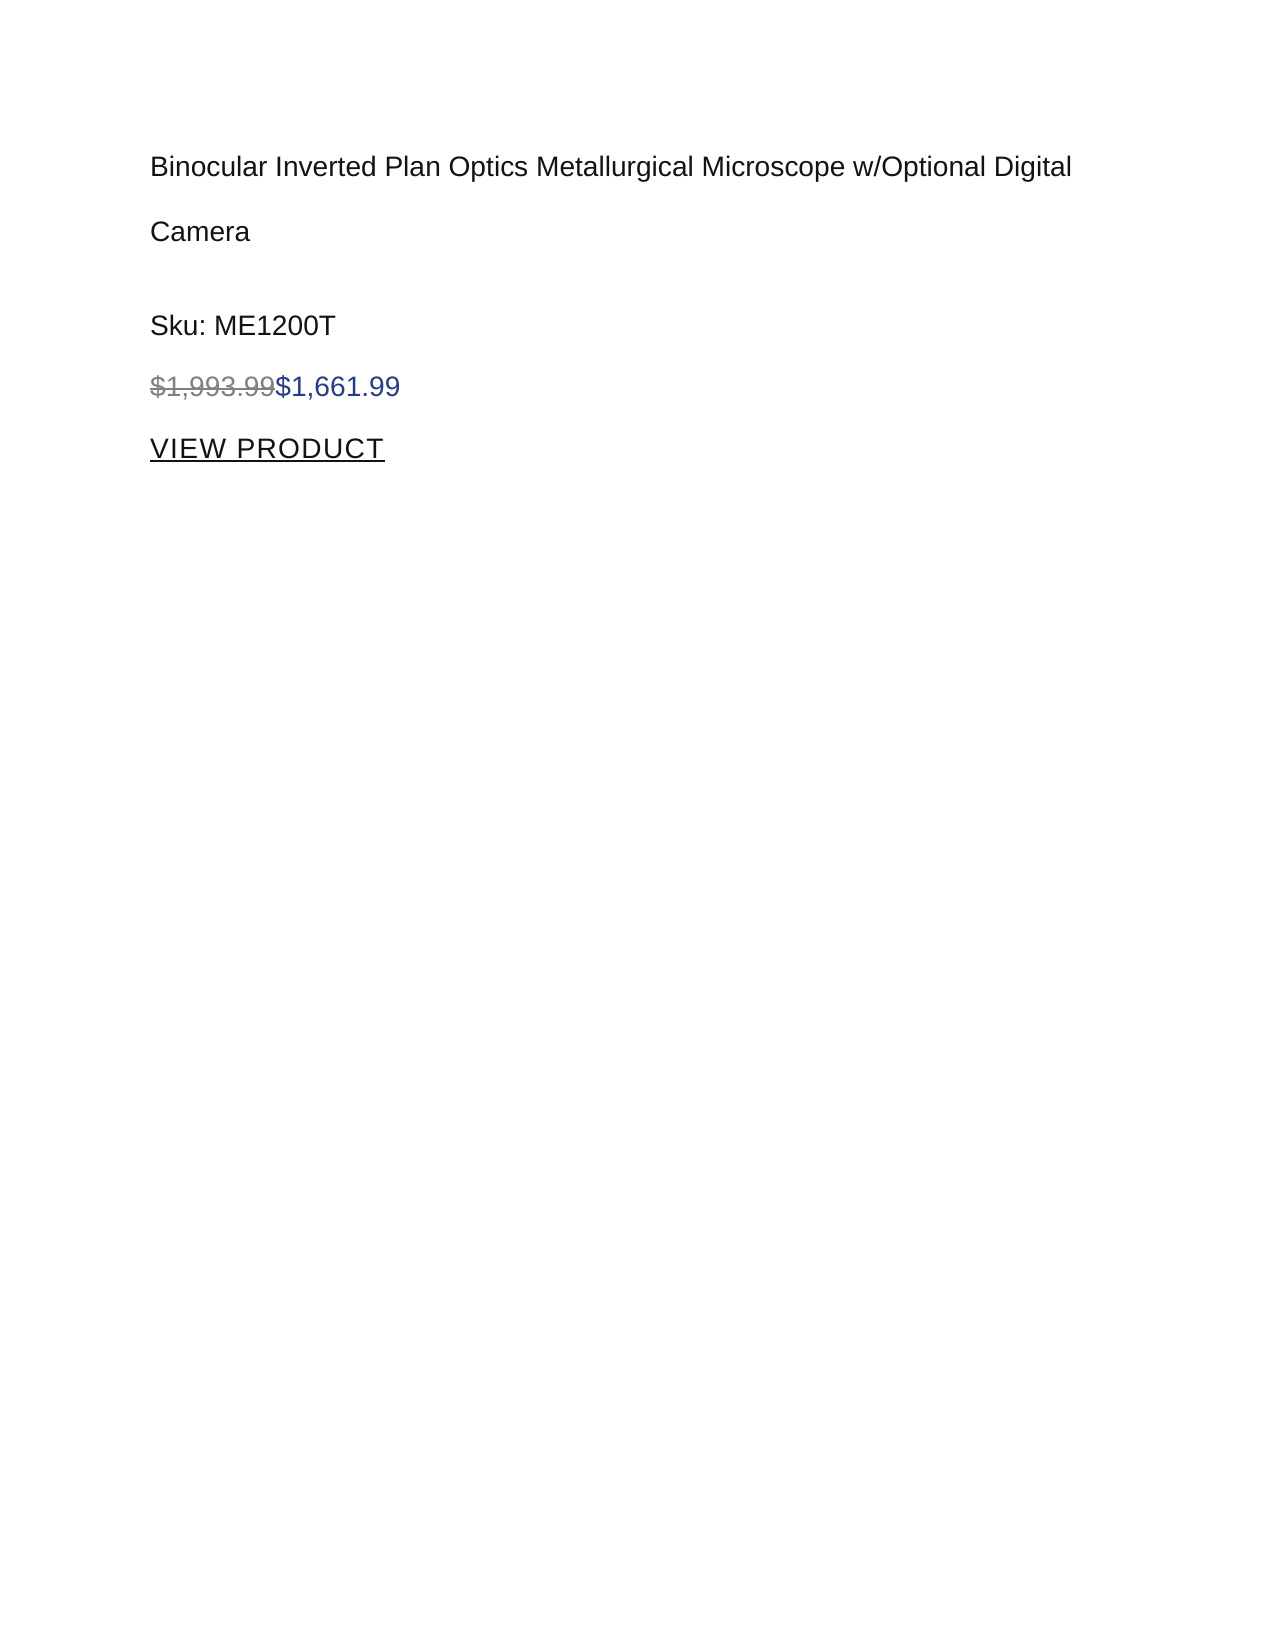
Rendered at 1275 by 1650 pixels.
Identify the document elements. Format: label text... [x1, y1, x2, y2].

text Sku: ME1200T [150, 309, 1125, 341]
text VIEW PRODUCT [150, 432, 1125, 464]
text Binocular Inverted Plan Optics Metallurgical Microscope w/Optional Digital Camera [150, 150, 1125, 247]
text $1,993.99$1,661.99 [150, 370, 1125, 403]
